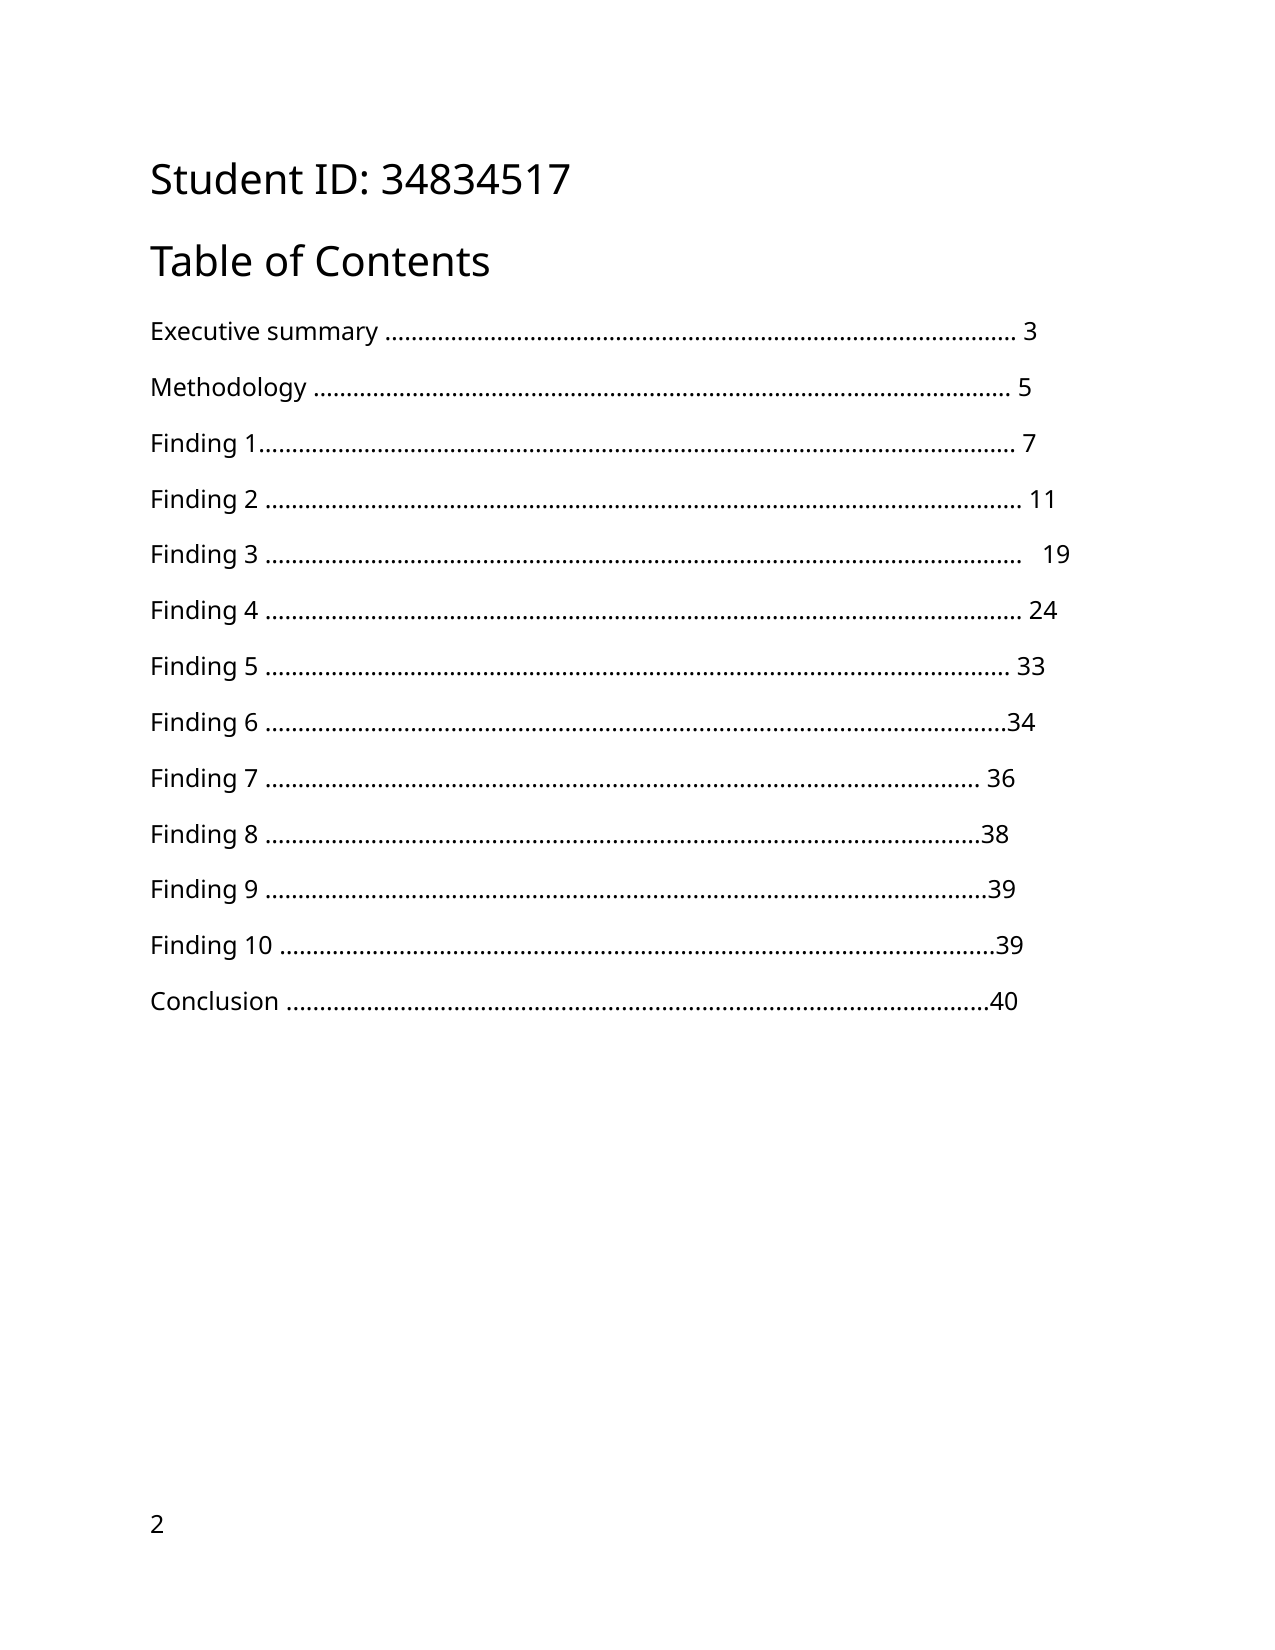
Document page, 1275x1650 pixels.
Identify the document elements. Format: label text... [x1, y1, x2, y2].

text Finding 10 ………..................................................................................................39 [150, 928, 1125, 962]
text Student ID: 34834517 [150, 150, 1125, 207]
text Finding 8 …………...............................................................................................38 [150, 816, 1125, 850]
text Finding 1……………………………………………………………………………………………………. 7 [150, 425, 1125, 459]
text Executive summary …………………………………………………………………………………… 3 [150, 314, 1125, 348]
text Finding 3 ……………………………………………………………………………………………………. 19 [150, 537, 1125, 571]
text Finding 6 ……………….............................................................................................34 [150, 704, 1125, 739]
text Conclusion .........................................................................................................40 [150, 984, 1125, 1018]
text Finding 5 ………………………………………................................................................... 33 [150, 649, 1125, 683]
text Finding 4 ……………………………………………………………………………………………………. 24 [150, 593, 1125, 627]
text Finding 9 …………................................................................................................39 [150, 872, 1125, 906]
text Methodology ……………………………………………………………………………………………. 5 [150, 369, 1125, 404]
text Finding 7 ……………............................................................................................ 36 [150, 760, 1125, 794]
text Table of Contents [150, 232, 1125, 289]
text Finding 2 ……………………………………………………………………………………………………. 11 [150, 481, 1125, 515]
